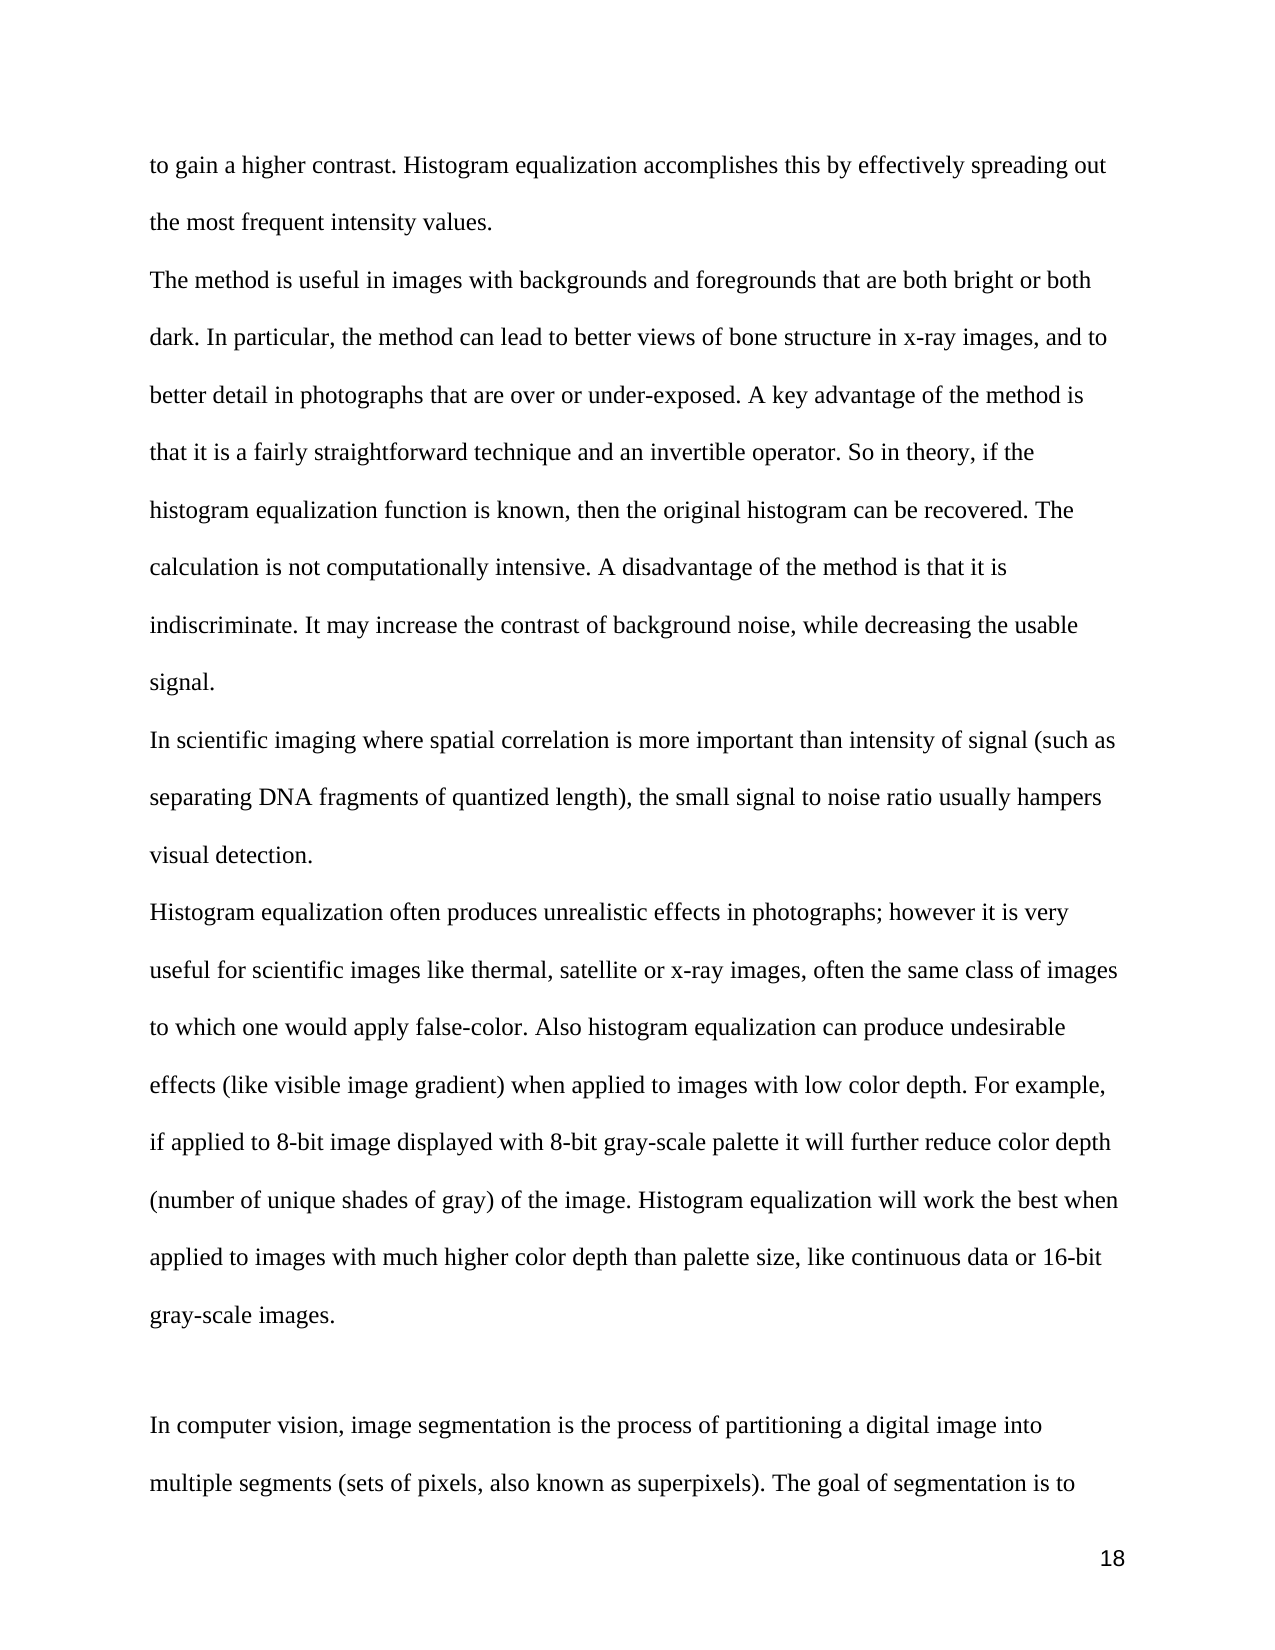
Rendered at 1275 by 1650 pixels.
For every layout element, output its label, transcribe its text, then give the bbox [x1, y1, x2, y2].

text The method is useful in images with backgrounds and foregrounds that are both bright or both dark. In particular, the method can lead to better views of bone structure in x-ray images, and to better detail in photographs that are over or under-exposed. A key advantage of the method is that it is a fairly straightforward technique and an invertible operator. So in theory, if the histogram equalization function is known, then the original histogram can be recovered. The calculation is not computationally intensive. A disadvantage of the method is that it is indiscriminate. It may increase the contrast of background noise, while decreasing the usable signal. [149, 265, 1125, 696]
text In scientific imaging where spatial correlation is more important than intensity of signal (such as separating DNA fragments of quantized length), the small signal to noise ratio usually hampers visual detection. [149, 725, 1125, 869]
text Histogram equalization often produces unrealistic effects in photographs; however it is very useful for scientific images like thermal, satellite or x-ray images, often the same class of images to which one would apply false-color. Also histogram equalization can produce undesirable effects (like visible image gradient) when applied to images with low color depth. For example, if applied to 8-bit image displayed with 8-bit gray-scale palette it will further reduce color depth (number of unique shades of gray) of the image. Histogram equalization will work the best when applied to images with much higher color depth than palette size, like continuous data or 16-bit gray-scale images. [149, 897, 1125, 1329]
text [149, 150, 1125, 236]
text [149, 1410, 1125, 1496]
